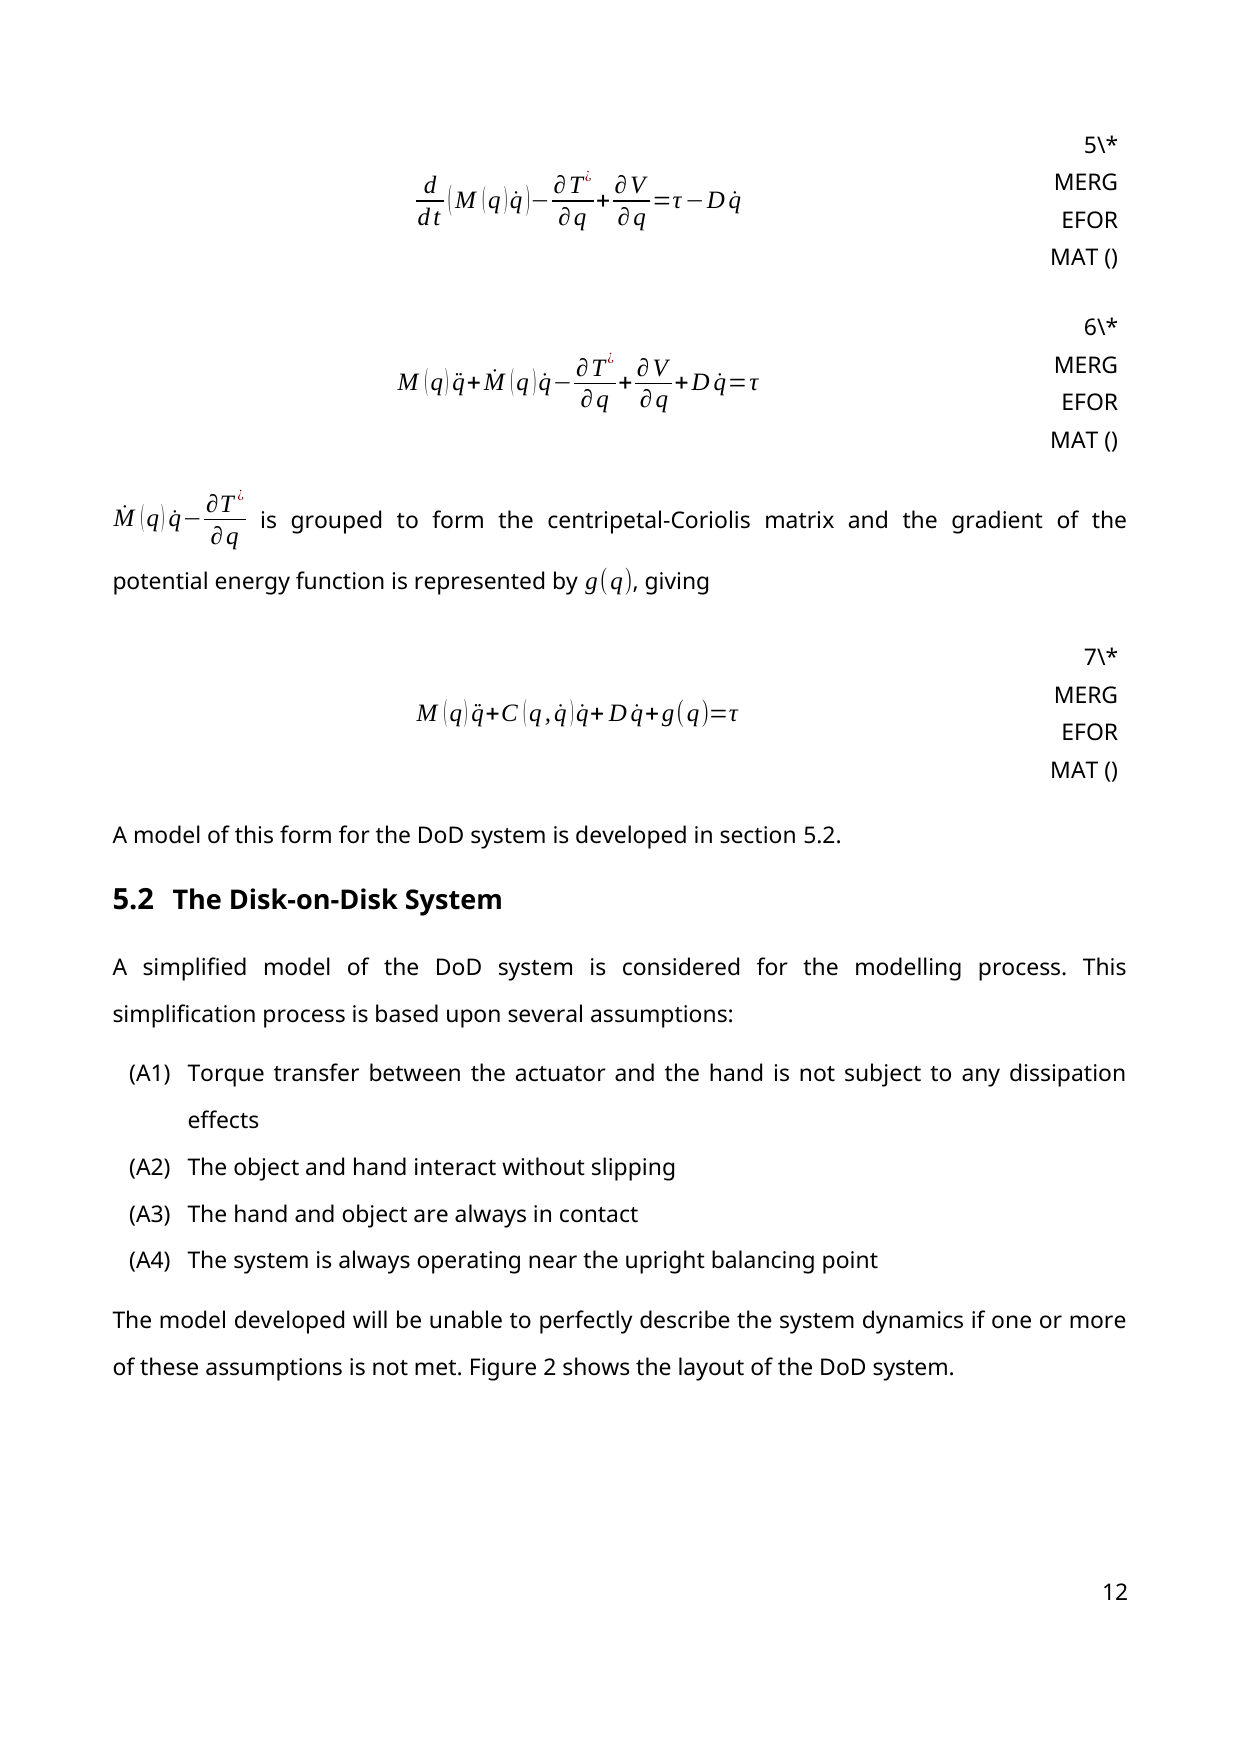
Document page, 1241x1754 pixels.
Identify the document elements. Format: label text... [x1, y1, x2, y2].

table_cell [112, 295, 1043, 477]
table_header [1044, 112, 1118, 294]
text A simplified model of the DoD system is considered for the modelling process. This simplification process is based upon several assumptions: [112, 951, 1128, 1029]
text A model of this form for the DoD system is developed in section 5.2. [112, 819, 1128, 851]
list Torque transfer between the actuator and the hand is not subject to any dissipation effects [150, 1057, 1128, 1135]
list The object and hand interact without slipping [150, 1151, 1128, 1182]
subtitle The Disk-on-Disk System [112, 879, 1128, 918]
list The hand and object are always in contact [150, 1197, 1128, 1229]
table_header [1044, 625, 1118, 807]
table_header [112, 112, 1043, 294]
table_cell [1044, 295, 1118, 477]
text is grouped to form the centripetal-Coriolis matrix and the gradient of the potential energy function is represented by , giving [112, 489, 1128, 596]
text The model developed will be unable to perfectly describe the system dynamics if one or more of these assumptions is not met. Figure 2 shows the layout of the DoD system. [112, 1304, 1128, 1382]
table_header [112, 625, 1043, 807]
list The system is always operating near the upright balancing point [150, 1244, 1128, 1276]
